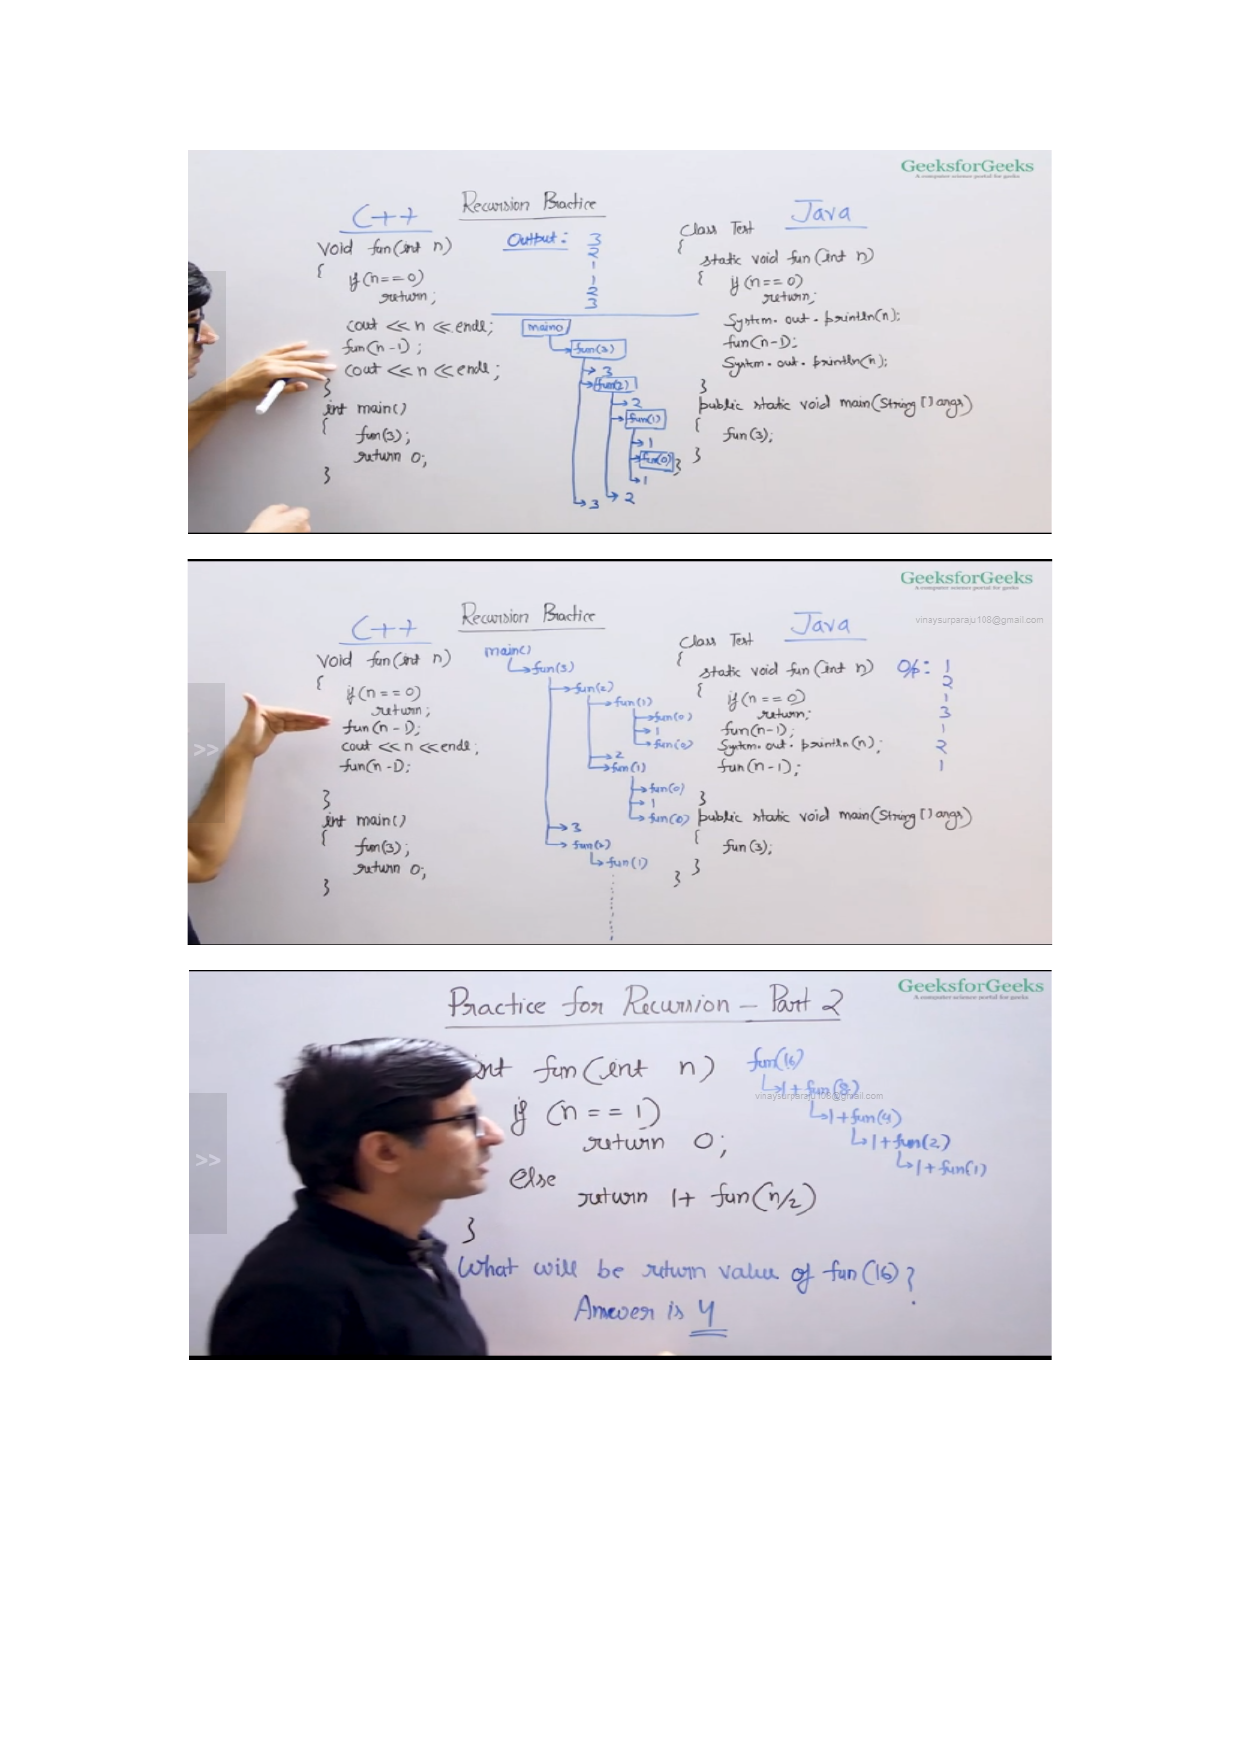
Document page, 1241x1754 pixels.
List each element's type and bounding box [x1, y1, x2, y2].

picture [187, 970, 1052, 1360]
picture [187, 559, 1053, 945]
picture [187, 150, 1052, 534]
